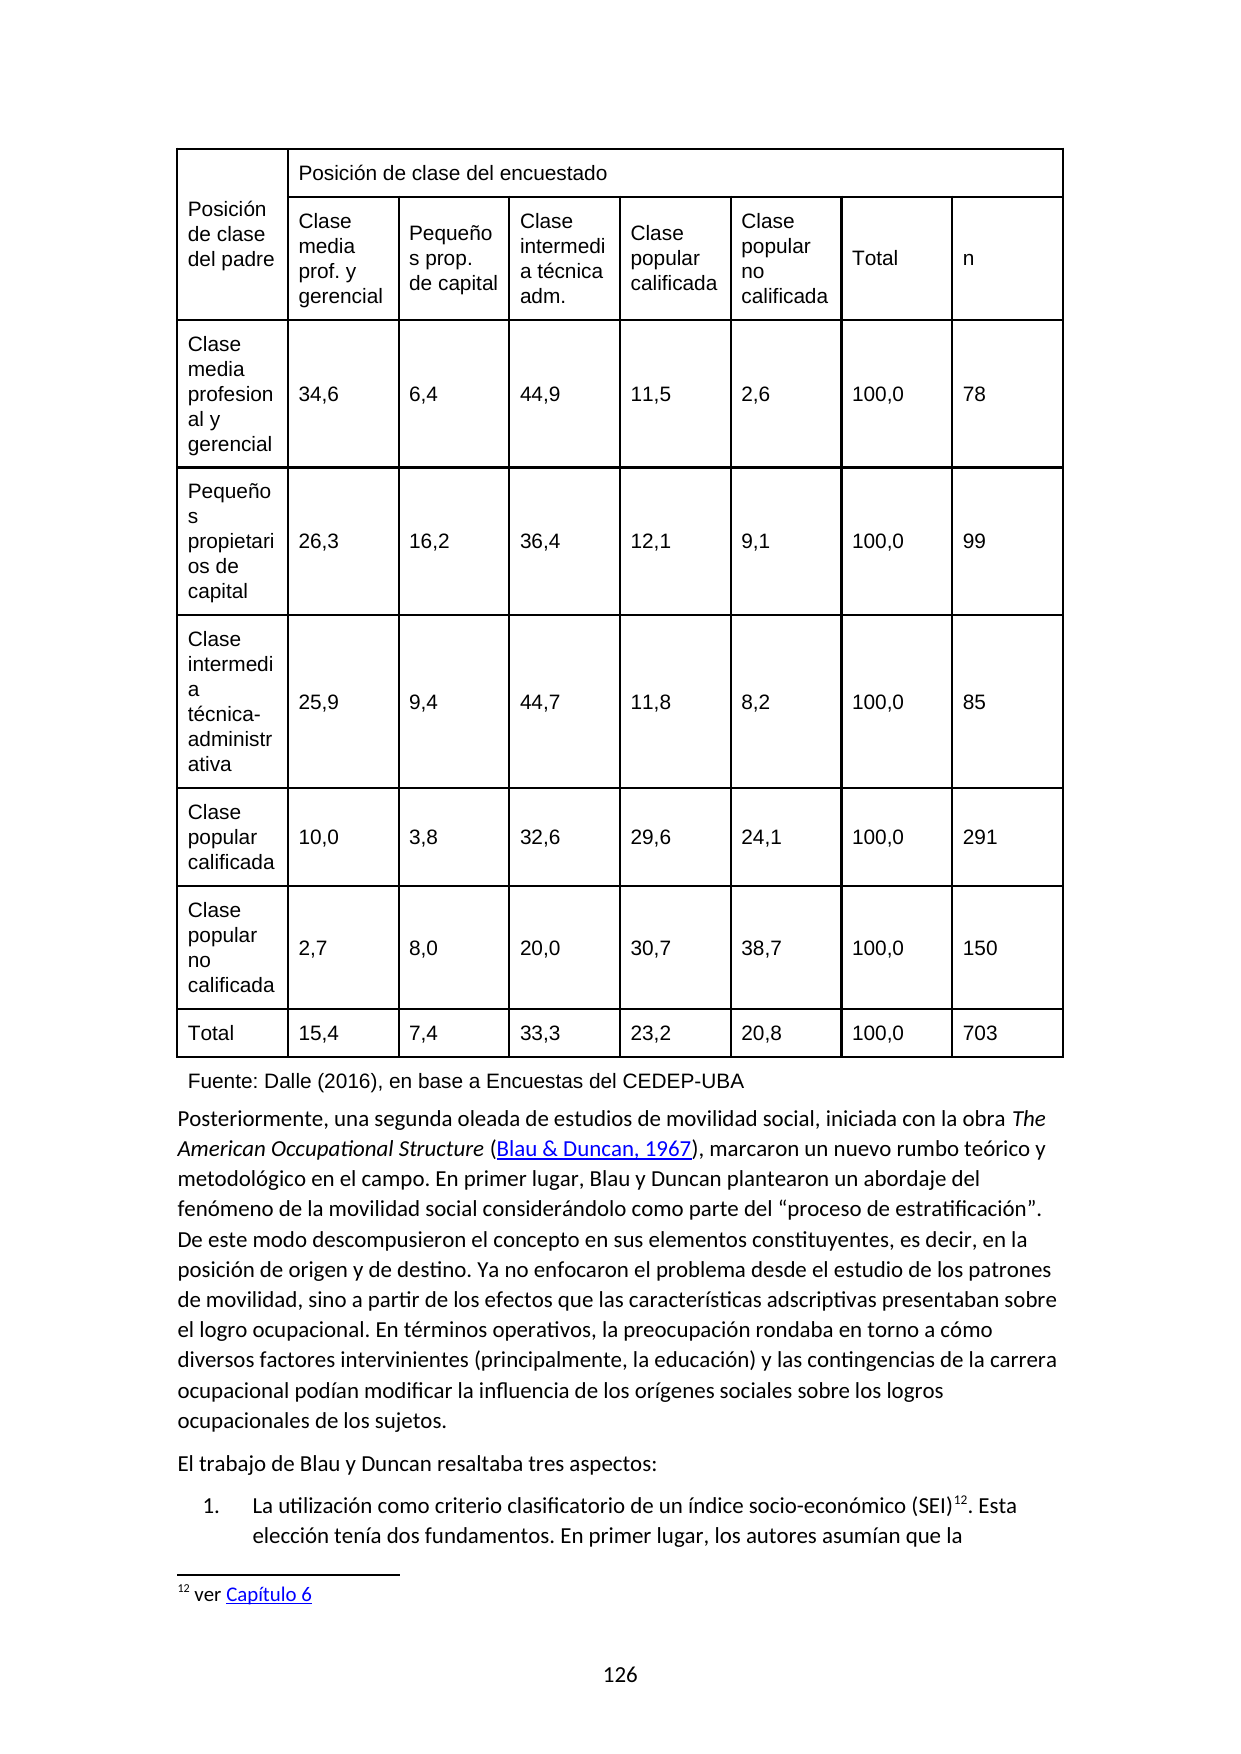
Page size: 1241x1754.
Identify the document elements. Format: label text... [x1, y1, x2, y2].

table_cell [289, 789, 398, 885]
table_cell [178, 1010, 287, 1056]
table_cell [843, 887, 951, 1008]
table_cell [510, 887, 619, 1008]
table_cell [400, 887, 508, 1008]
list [202, 1491, 1063, 1549]
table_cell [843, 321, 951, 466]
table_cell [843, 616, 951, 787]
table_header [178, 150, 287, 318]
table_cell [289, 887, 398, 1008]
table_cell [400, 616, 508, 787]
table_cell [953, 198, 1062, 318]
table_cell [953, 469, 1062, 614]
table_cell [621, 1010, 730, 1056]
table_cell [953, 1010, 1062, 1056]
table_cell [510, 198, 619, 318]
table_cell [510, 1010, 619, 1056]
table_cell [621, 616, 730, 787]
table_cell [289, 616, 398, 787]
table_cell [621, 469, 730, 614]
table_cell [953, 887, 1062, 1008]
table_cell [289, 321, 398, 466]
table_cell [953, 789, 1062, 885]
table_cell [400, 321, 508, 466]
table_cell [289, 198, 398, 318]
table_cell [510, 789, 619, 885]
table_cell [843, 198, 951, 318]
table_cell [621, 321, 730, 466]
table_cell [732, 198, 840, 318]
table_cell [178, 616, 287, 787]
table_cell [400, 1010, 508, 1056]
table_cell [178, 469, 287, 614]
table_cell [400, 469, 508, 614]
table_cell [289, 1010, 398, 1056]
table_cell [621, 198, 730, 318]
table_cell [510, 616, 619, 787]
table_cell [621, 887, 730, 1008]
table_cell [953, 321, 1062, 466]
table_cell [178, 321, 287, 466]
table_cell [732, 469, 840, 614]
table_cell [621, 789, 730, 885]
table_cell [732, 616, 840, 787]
text Posteriormente, una segunda oleada de estudios de movilidad social, iniciada con la obra The American Occupational Structure (Blau & Duncan, 1967), marcaron un nuevo rumbo teórico y metodológico en el campo. En primer lugar, Blau y Duncan plantearon un abordaje del fenómeno de la movilidad social considerándolo como parte del “proceso de estratificación”. De este modo descompusieron el concepto en sus elementos constituyentes, es decir, en la posición de origen y de destino. Ya no enfocaron el problema desde el estudio de los patrones de movilidad, sino a partir de los efectos que las características adscriptivas presentaban sobre el logro ocupacional. En términos operativos, la preocupación rondaba en torno a cómo diversos factores intervinientes (principalmente, la educación) y las contingencias de la carrera ocupacional podían modificar la influencia de los orígenes sociales sobre los logros ocupacionales de los sujetos. [177, 1104, 1063, 1434]
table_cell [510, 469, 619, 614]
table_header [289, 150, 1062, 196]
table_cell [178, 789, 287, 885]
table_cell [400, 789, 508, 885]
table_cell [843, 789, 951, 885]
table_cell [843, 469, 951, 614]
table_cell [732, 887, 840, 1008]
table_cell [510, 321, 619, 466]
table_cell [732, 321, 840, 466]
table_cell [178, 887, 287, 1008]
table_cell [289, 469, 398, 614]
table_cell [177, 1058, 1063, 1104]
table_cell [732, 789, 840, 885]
text El trabajo de Blau y Duncan resaltaba tres aspectos: [177, 1449, 1063, 1477]
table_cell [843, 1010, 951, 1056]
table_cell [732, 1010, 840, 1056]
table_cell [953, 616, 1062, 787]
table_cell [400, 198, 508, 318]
